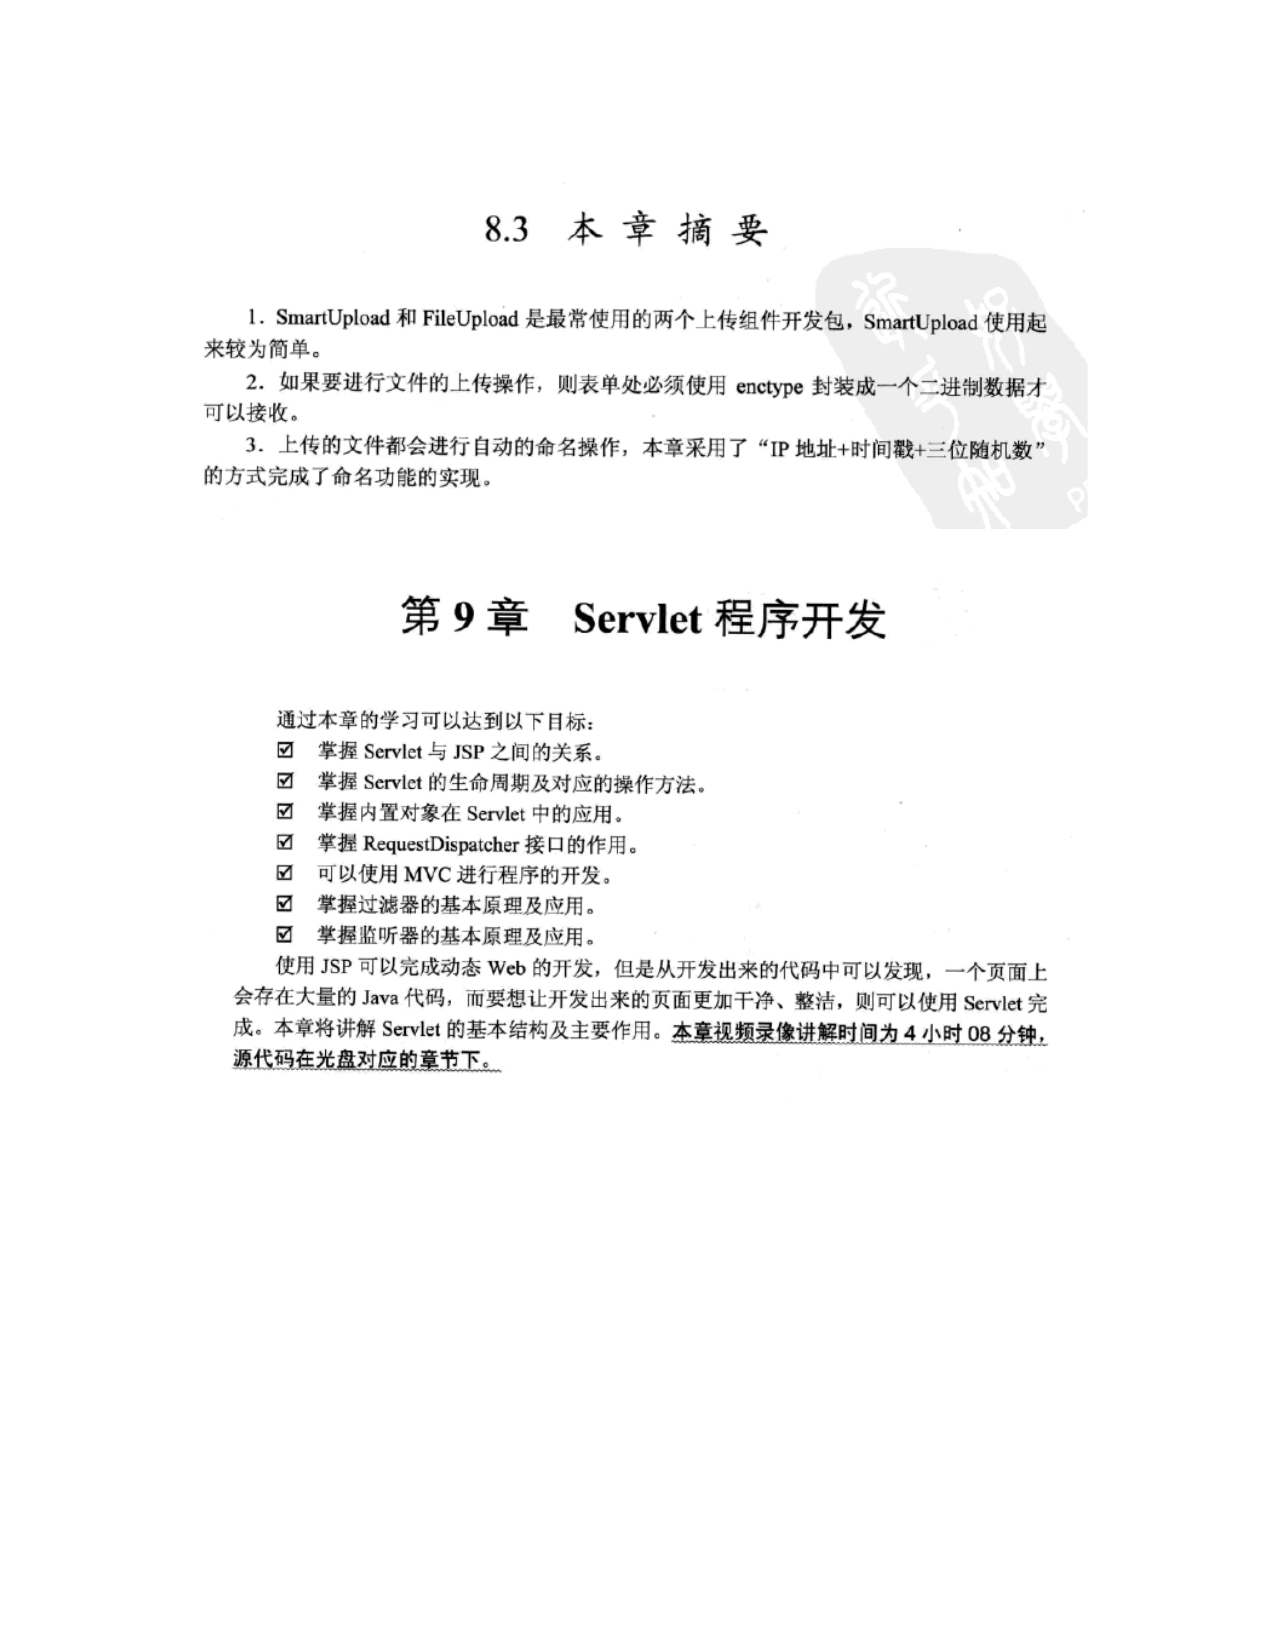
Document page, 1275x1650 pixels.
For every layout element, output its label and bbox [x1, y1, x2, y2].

picture [187, 553, 1088, 1104]
picture [187, 150, 1088, 529]
